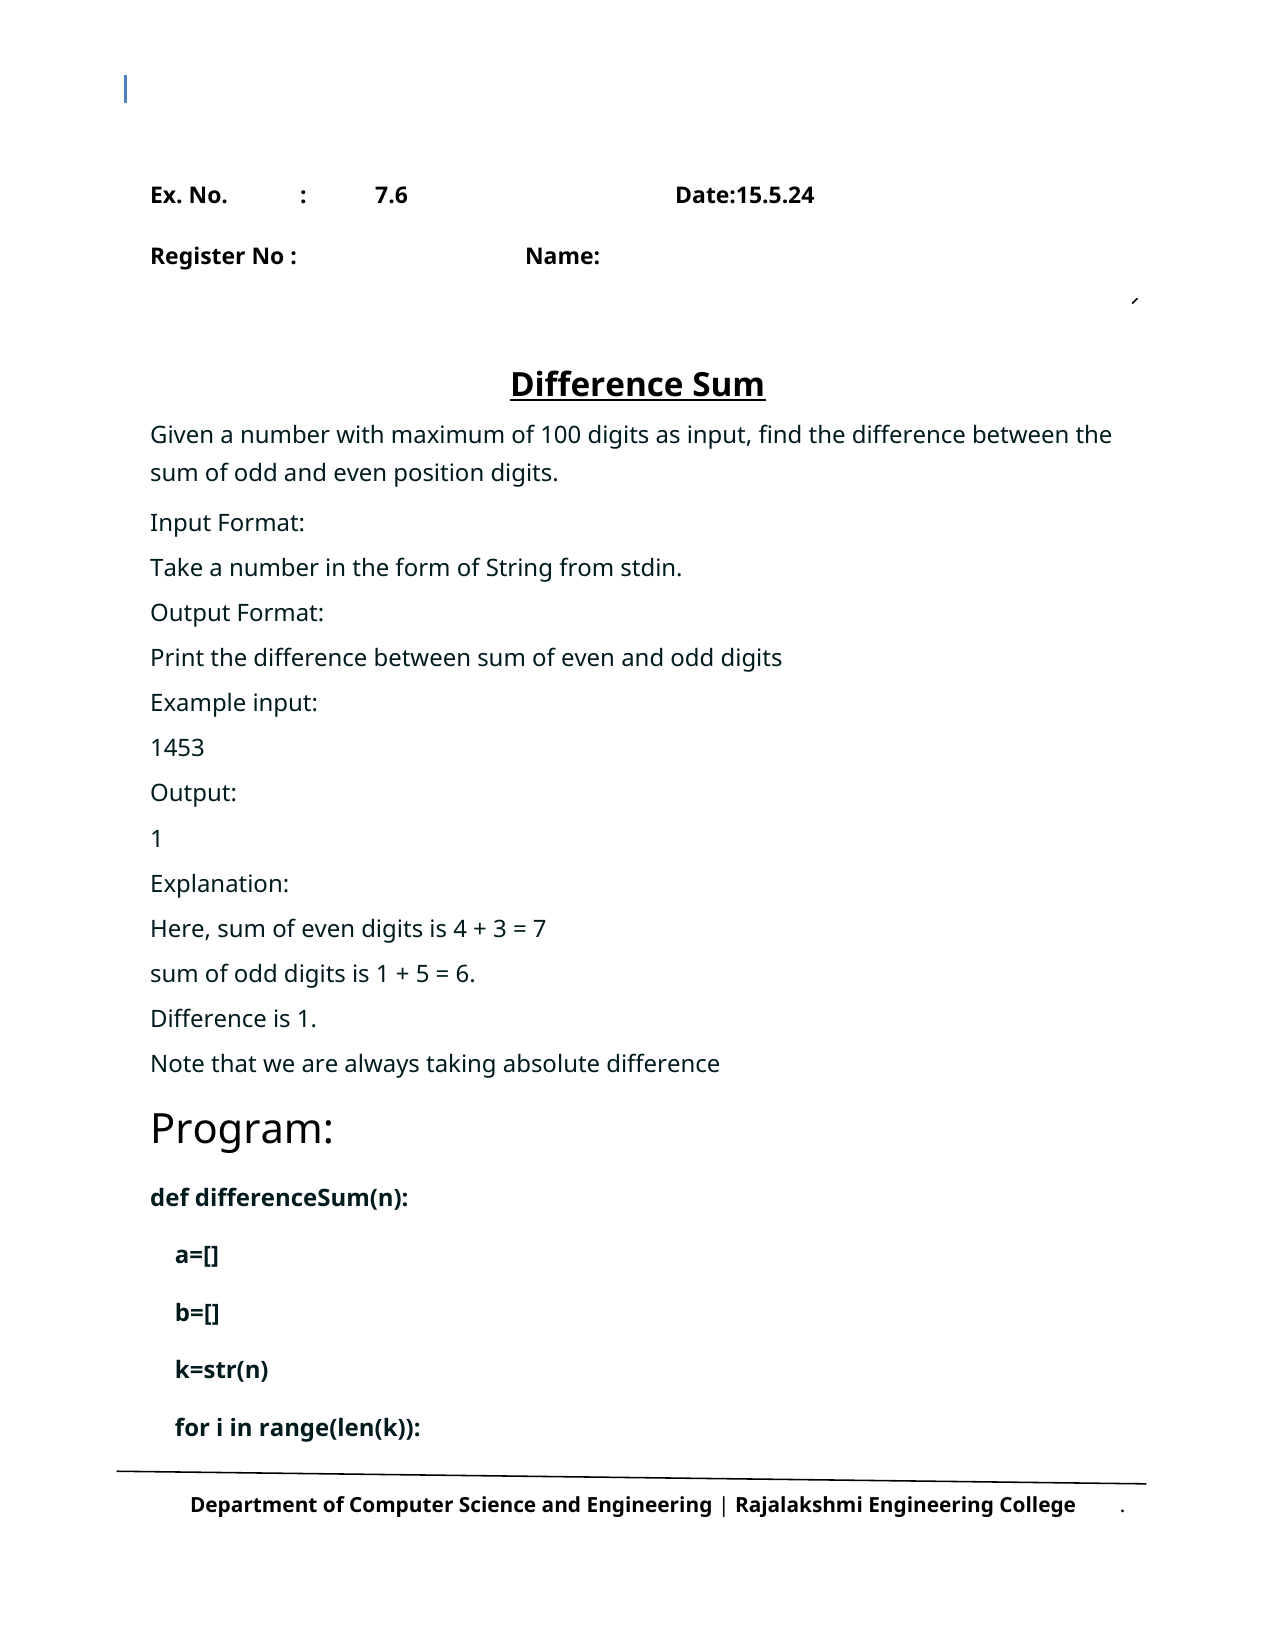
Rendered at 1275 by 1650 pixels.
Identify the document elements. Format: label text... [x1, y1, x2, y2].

text Output: [150, 776, 1125, 809]
text sum of odd digits is 1 + 5 = 6. [150, 957, 1125, 989]
text Output Format: [150, 596, 1125, 628]
text Input Format: [150, 506, 1125, 538]
text 1453 [150, 731, 1125, 764]
text Explanation: [150, 866, 1125, 899]
text Difference is 1. [150, 1002, 1125, 1034]
text Here, sum of even digits is 4 + 3 = 7 [150, 912, 1125, 944]
text 1 [150, 821, 1125, 854]
text Take a number in the form of String from stdin. [150, 551, 1125, 583]
text Difference Sum [150, 360, 1125, 406]
text Note that we are always taking absolute difference [150, 1047, 1125, 1079]
text Given a number with maximum of 100 digits as input, find the difference between the sum of odd and even position digits. [150, 418, 1125, 488]
text Print the difference between sum of even and odd digits [150, 641, 1125, 673]
text Example input: [150, 686, 1125, 719]
text Register No : Name: [150, 239, 1125, 271]
text def differenceSum(n): [150, 1181, 1125, 1213]
text Program: [150, 1099, 1125, 1156]
text Ex. No. : 7.6 Date:15.5.24 [150, 179, 1125, 210]
text b=[] [150, 1296, 1125, 1328]
text k=str(n) [150, 1353, 1125, 1386]
text for i in range(len(k)): [150, 1411, 1125, 1443]
text a=[] [150, 1238, 1125, 1271]
